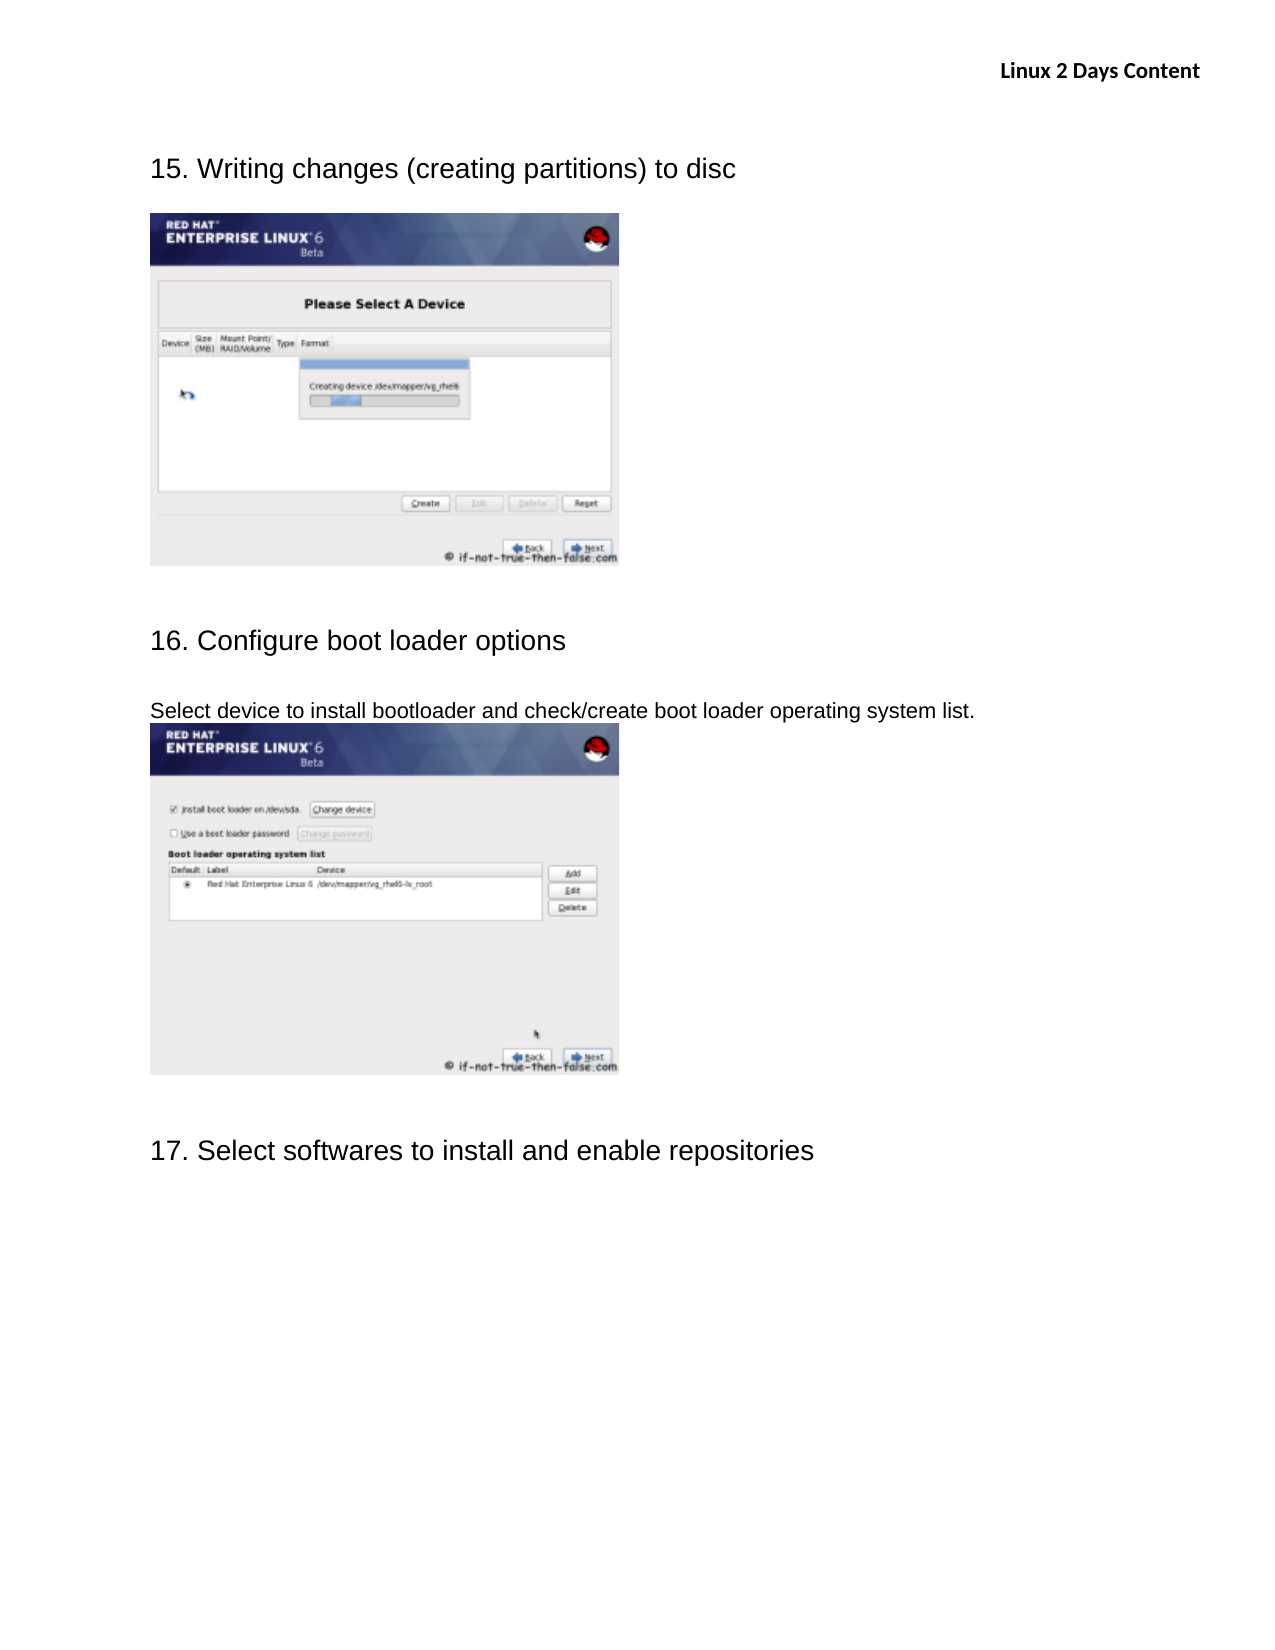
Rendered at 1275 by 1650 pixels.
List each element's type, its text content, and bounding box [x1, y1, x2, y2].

subtitle 15. Writing changes (creating partitions) to disc [150, 122, 1200, 184]
subtitle 17. Select softwares to install and enable repositories [150, 1104, 1200, 1167]
subtitle 16. Configure boot loader options [150, 594, 1200, 657]
picture [150, 723, 620, 1075]
picture [150, 213, 620, 566]
